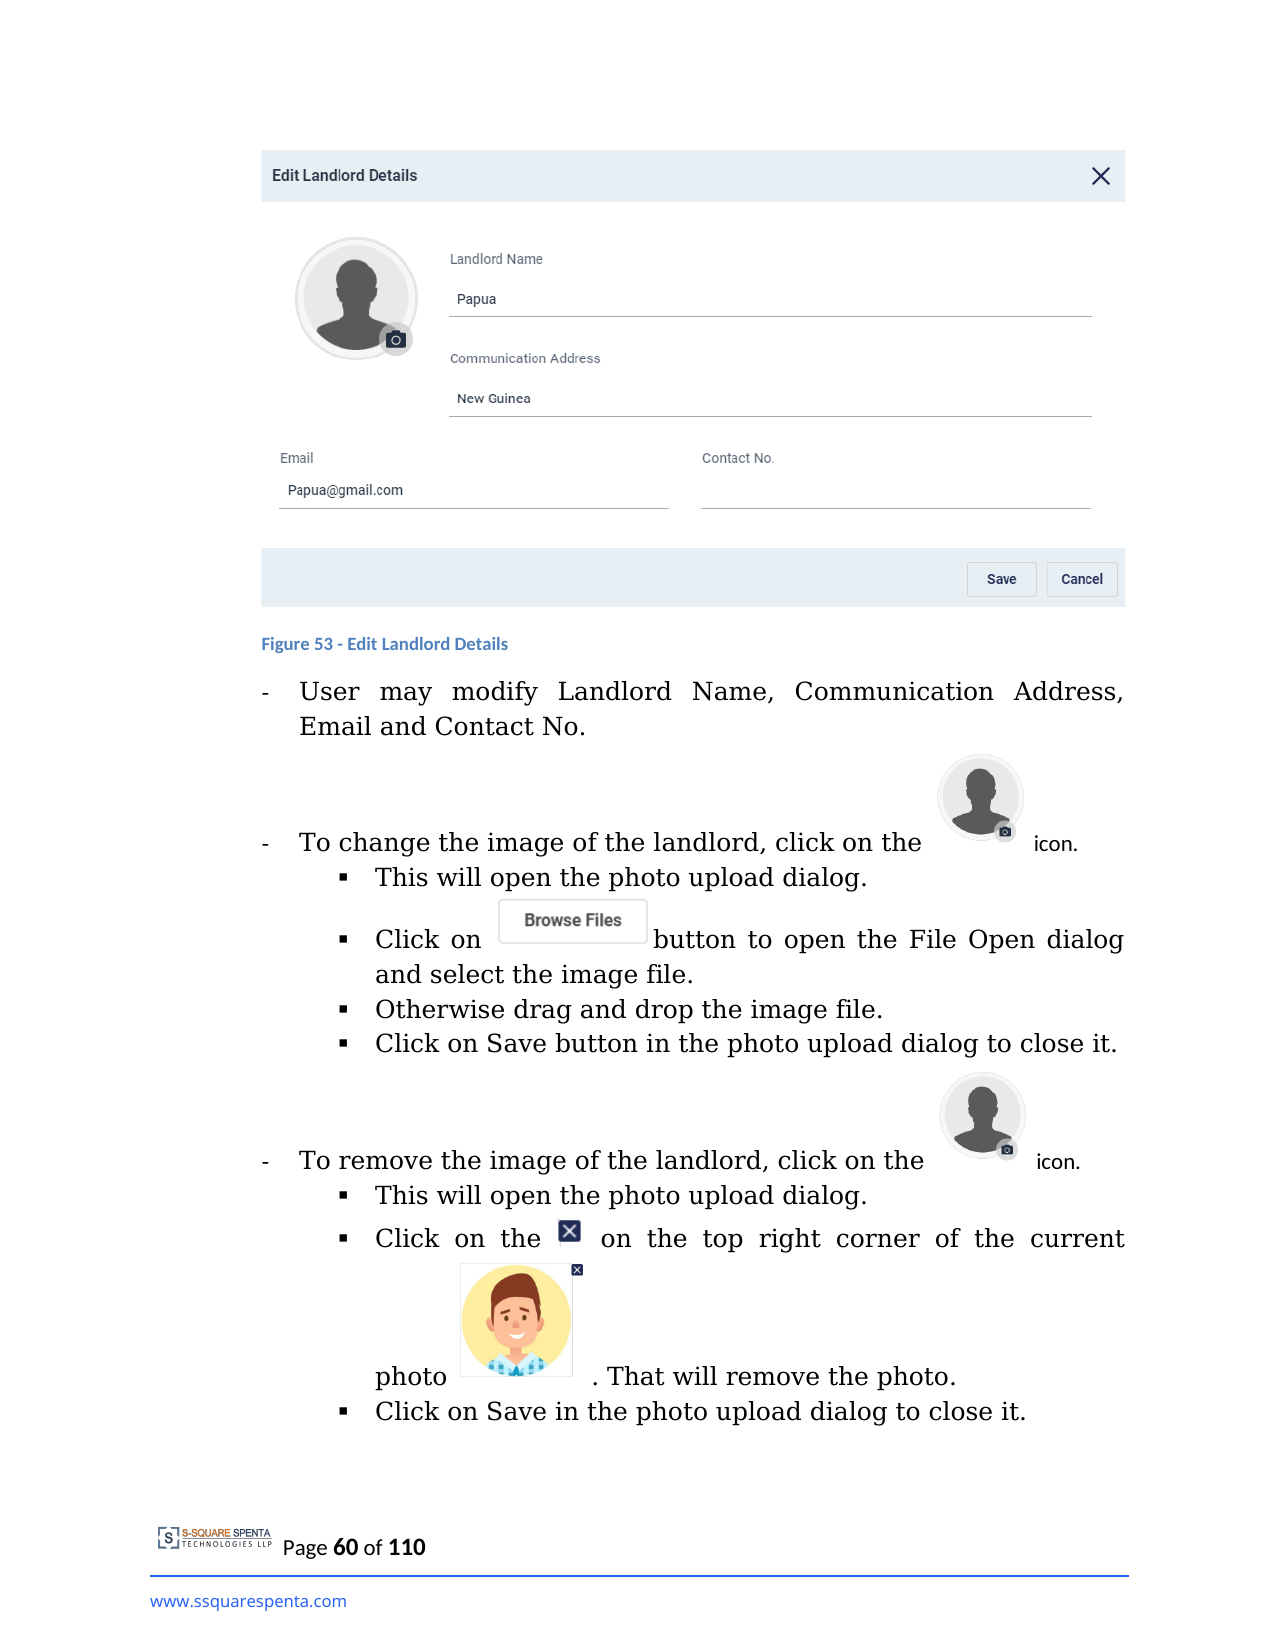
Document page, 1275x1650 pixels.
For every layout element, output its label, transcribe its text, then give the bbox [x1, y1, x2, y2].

list Otherwise drag and drop the image file. [337, 993, 1125, 1023]
picture [492, 896, 653, 949]
list Click on Save in the photo upload dialog to close it. [337, 1395, 1125, 1425]
picture [447, 1256, 591, 1386]
list This will open the photo upload dialog. [337, 862, 1125, 892]
picture [927, 744, 1034, 852]
picture [556, 1214, 586, 1247]
list Click on the on the top right corner of the current photo. That will remove the photo. [337, 1214, 1125, 1391]
picture [929, 1062, 1036, 1170]
list This will open the photo upload dialog. [337, 1180, 1125, 1210]
list To change the image of the landlord, click on the icon. [261, 744, 1125, 857]
picture [261, 150, 1126, 607]
list To remove the image of the landlord, click on the icon. [261, 1063, 1125, 1175]
list Click on Save button in the photo upload dialog to close it. [337, 1028, 1125, 1058]
picture [150, 1520, 283, 1556]
list Click on button to open the File Open dialog and select the image file. [337, 896, 1125, 989]
text Figure 53 - Edit Landlord Details [186, 632, 1125, 655]
list User may modify Landlord Name, Communication Address, Email and Contact No. [261, 676, 1125, 740]
